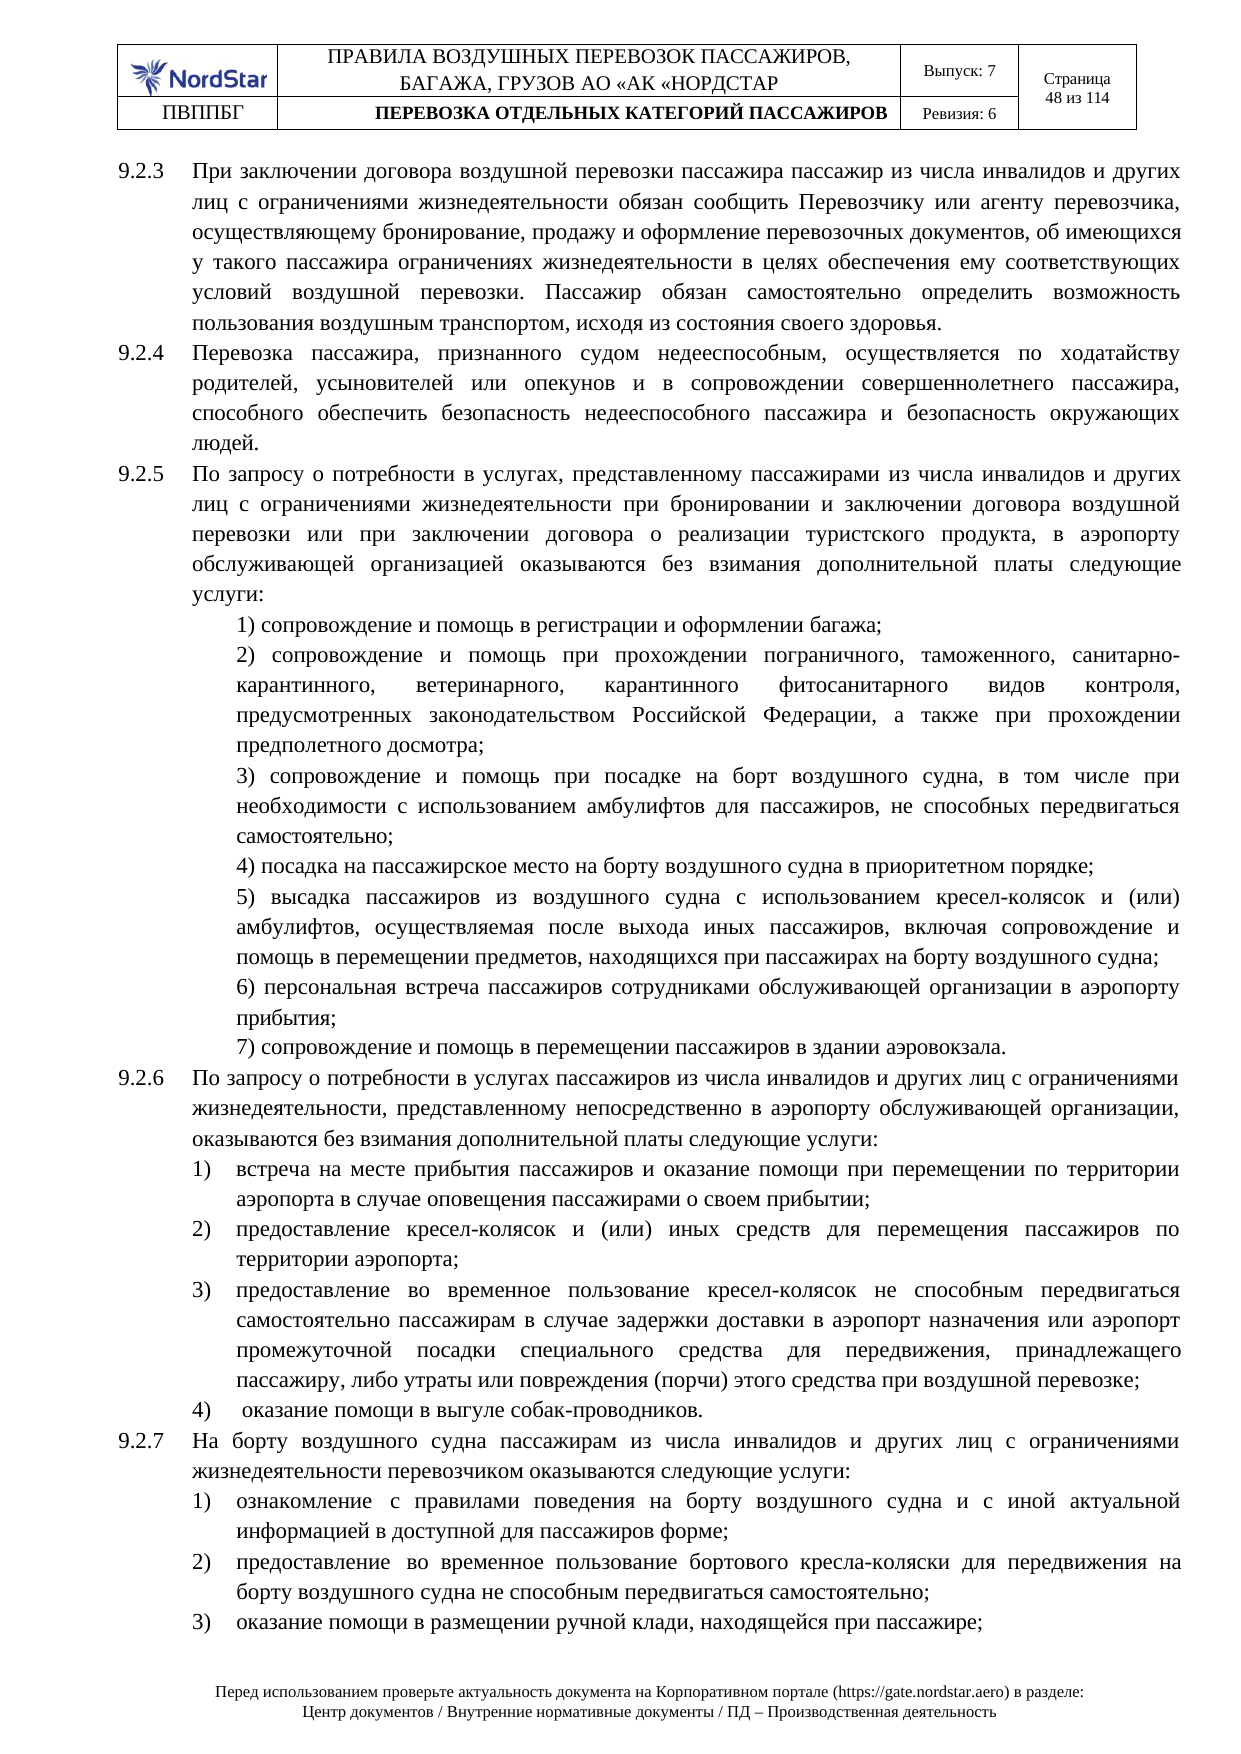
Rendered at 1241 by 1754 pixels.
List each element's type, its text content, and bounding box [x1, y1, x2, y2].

list При заключении договора воздушной перевозки пассажира пассажир из числа инвалидов и других лиц с ограничениями жизнедеятельности обязан сообщить Перевозчику или агенту перевозчика, осуществляющему бронирование, продажу и оформление перевозочных документов, об имеющихся у такого пассажира ограничениях жизнедеятельности в целях обеспечения ему соответствующих условий воздушной перевозки. Пассажир обязан самостоятельно определить возможность пользования воздушным транспортом, исходя из состояния своего здоровья. [118, 157, 1182, 335]
list посадка на пассажирское место на борту воздушного судна в приоритетном порядке; [236, 852, 1196, 879]
list сопровождение и помощь при прохождении пограничного, таможенного, санитарно- карантинного, ветеринарного, карантинного фитосанитарного видов контроля, предусмотренных законодательством Российской Федерации, а также при прохождении предполетного досмотра; [236, 641, 1182, 758]
list персональная встреча пассажиров сотрудниками обслуживающей организации в аэропорту прибытия; [236, 973, 1181, 1030]
list сопровождение и помощь в перемещении пассажиров в здании аэровокзала. [236, 1034, 1196, 1060]
list высадка пассажиров из воздушного судна с использованием кресел-колясок и (или) амбулифтов, осуществляемая после выхода иных пассажиров, включая сопровождение и помощь в перемещении предметов, находящихся при пассажирах на борту воздушного судна; [236, 883, 1181, 969]
list ознакомление с правилами поведения на борту воздушного судна и с иной актуальной информацией в доступной для пассажиров форме; [192, 1487, 1181, 1544]
list предоставление во временное пользование бортового кресла-коляски для передвижения на борту воздушного судна не способным передвигаться самостоятельно; [192, 1548, 1182, 1604]
list предоставление во временное пользование кресел-колясок не способным передвигаться самостоятельно пассажирам в случае задержки доставки в аэропорт назначения или аэропорт промежуточной посадки специального средства для передвижения, принадлежащего пассажиру, либо утраты или повреждения (порчи) этого средства при воздушной перевозке; [192, 1276, 1182, 1393]
list Перевозка пассажира, признанного судом недееспособным, осуществляется по ходатайству родителей, усыновителей или опекунов и в сопровождении совершеннолетнего пассажира, способного обеспечить безопасность недееспособного пассажира и безопасность окружающих людей. [118, 339, 1181, 456]
list По запросу о потребности в услугах пассажиров из числа инвалидов и других лиц с ограничениями жизнедеятельности, представленному непосредственно в аэропорту обслуживающей организации, оказываются без взимания дополнительной платы следующие услуги: [118, 1064, 1181, 1151]
list По запросу о потребности в услугах, представленному пассажирами из числа инвалидов и других лиц с ограничениями жизнедеятельности при бронировании и заключении договора воздушной перевозки или при заключении договора о реализации туристского продукта, в аэропорту обслуживающей организацией оказываются без взимания дополнительной платы следующие услуги: [118, 459, 1181, 607]
list встреча на месте прибытия пассажиров и оказание помощи при перемещении по территории аэропорта в случае оповещения пассажирами о своем прибытии; [192, 1155, 1181, 1211]
list На борту воздушного судна пассажирам из числа инвалидов и других лиц с ограничениями жизнедеятельности перевозчиком оказываются следующие услуги: [118, 1427, 1181, 1483]
list сопровождение и помощь при посадке на борт воздушного судна, в том числе при необходимости с использованием амбулифтов для пассажиров, не способных передвигаться самостоятельно; [236, 762, 1181, 848]
list предоставление кресел-колясок и (или) иных средств для перемещения пассажиров по территории аэропорта; [192, 1215, 1181, 1272]
list оказание помощи в размещении ручной клади, находящейся при пассажире; [192, 1608, 1196, 1634]
list сопровождение и помощь в регистрации и оформлении багажа; [236, 611, 1196, 637]
list оказание помощи в выгуле собак-проводников. [192, 1397, 1196, 1423]
picture [130, 59, 267, 96]
